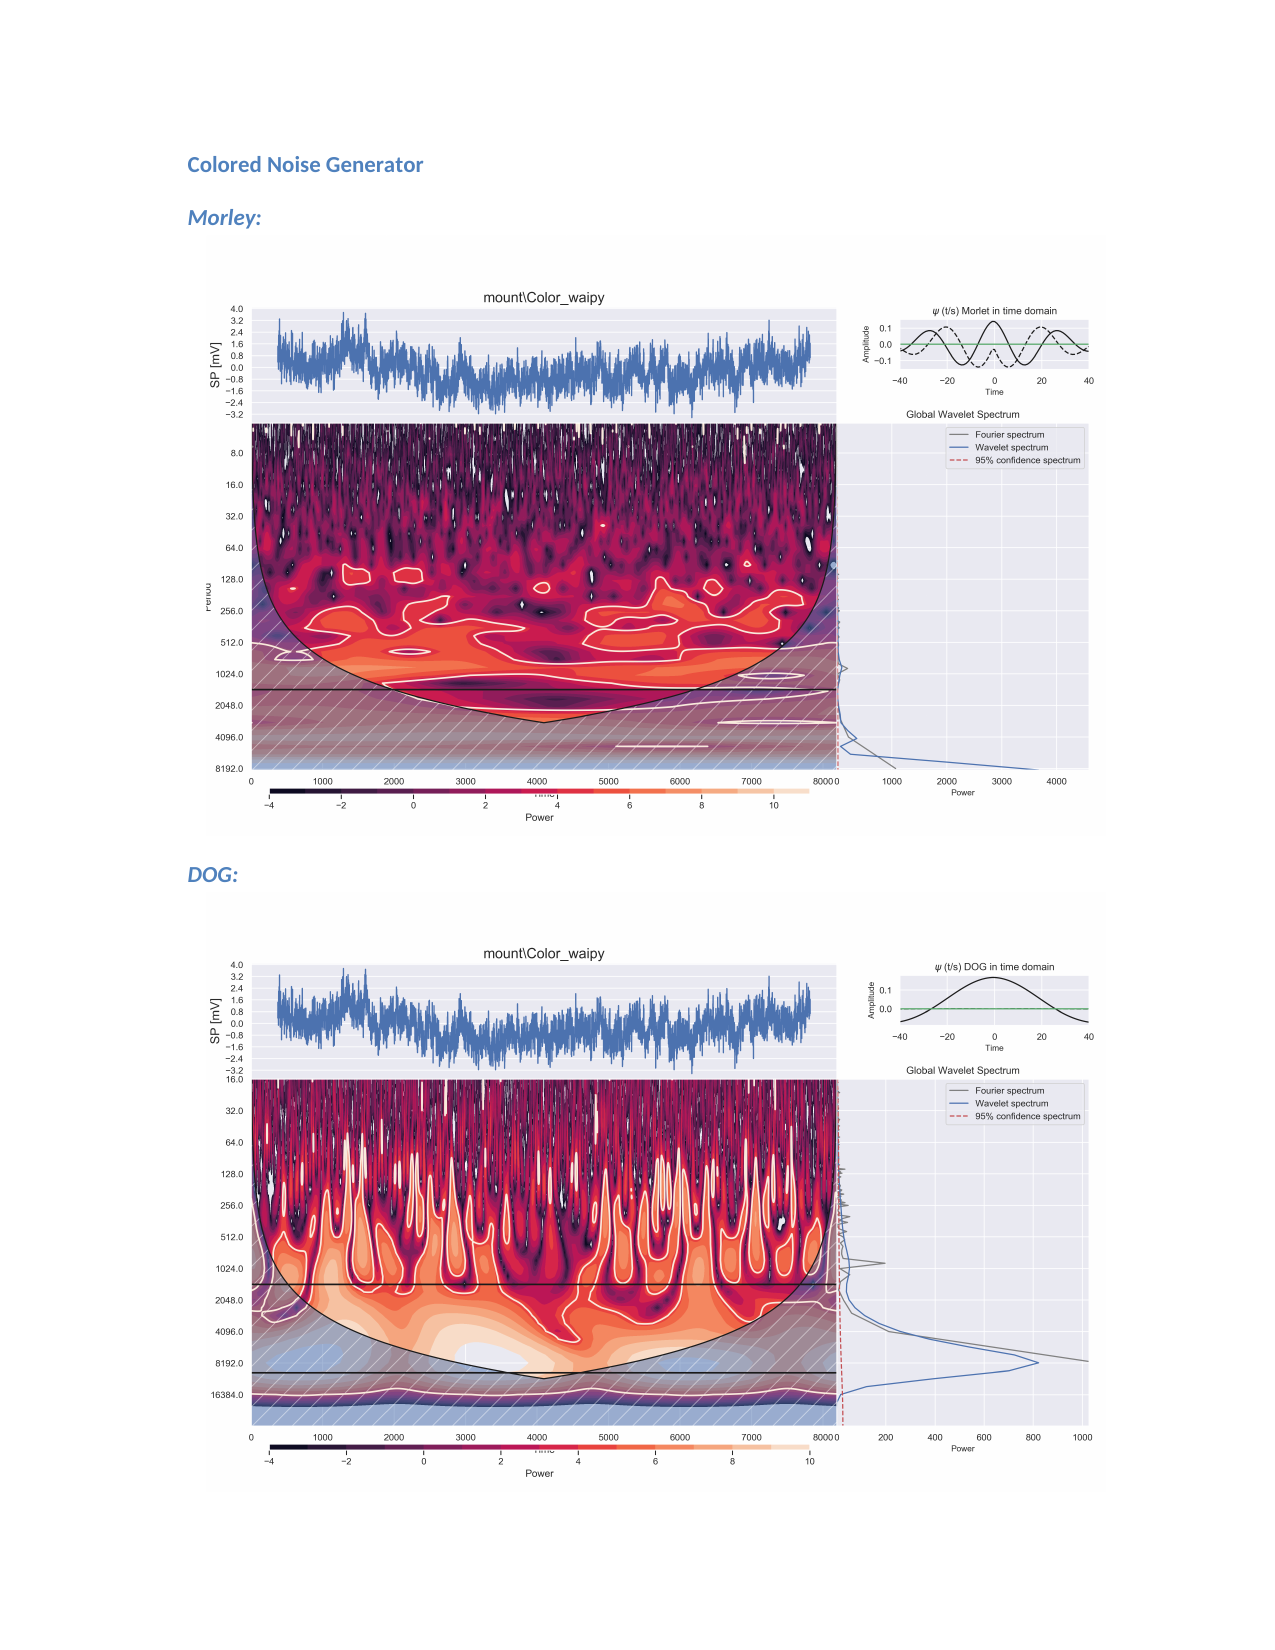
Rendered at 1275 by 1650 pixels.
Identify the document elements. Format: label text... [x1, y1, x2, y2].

subtitle DOG: [187, 860, 1087, 888]
subtitle Colored Noise Generator [187, 150, 1087, 178]
picture [206, 892, 1107, 1492]
picture [206, 235, 1107, 836]
subtitle Morley: [187, 203, 1087, 231]
